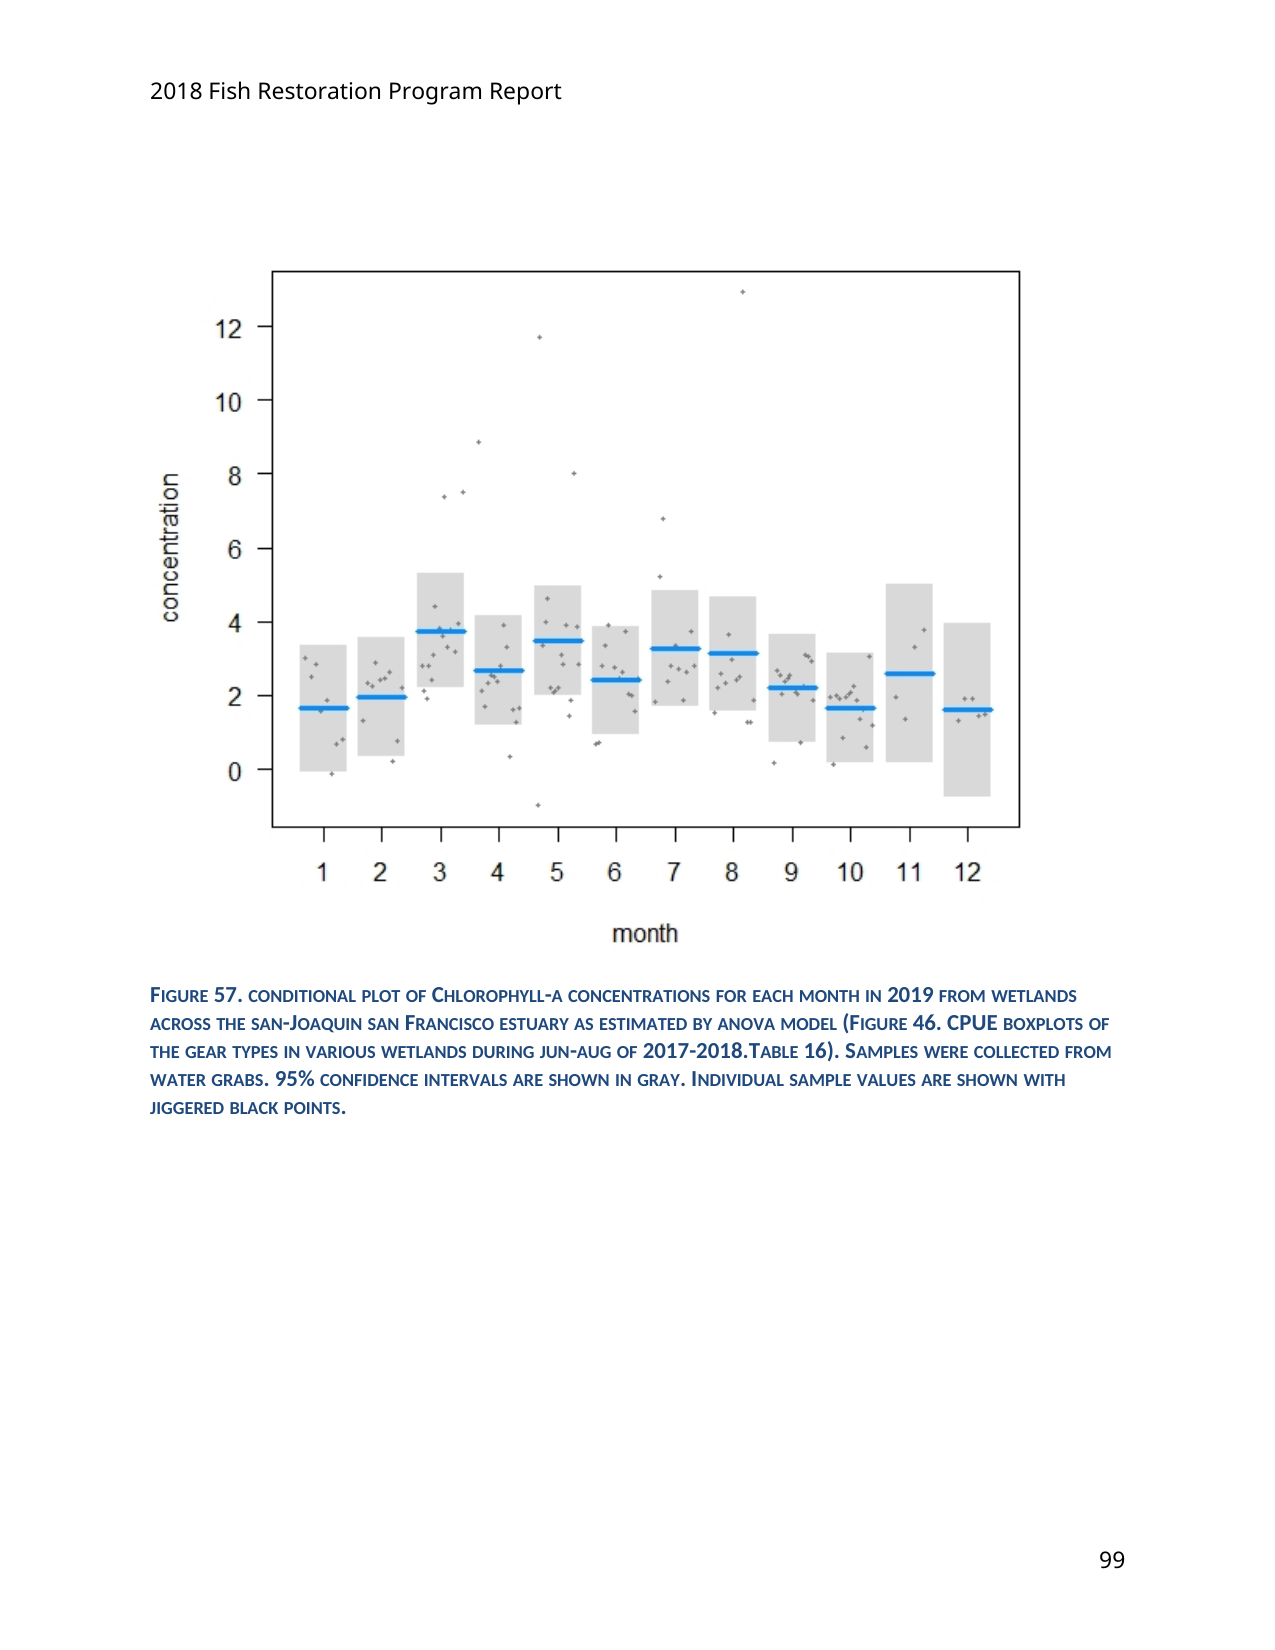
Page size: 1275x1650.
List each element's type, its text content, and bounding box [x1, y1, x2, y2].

picture [150, 150, 1083, 980]
text Figure 57. conditional plot of Chlorophyll-a concentrations for each month in 2019 from wetlands across the san-Joaquin san Francisco estuary as estimated by anova model (Table 16). Samples were collected from water grabs. 95% confidence intervals are shown in gray. Individual sample values are shown with jiggered black points. [150, 980, 1125, 1120]
